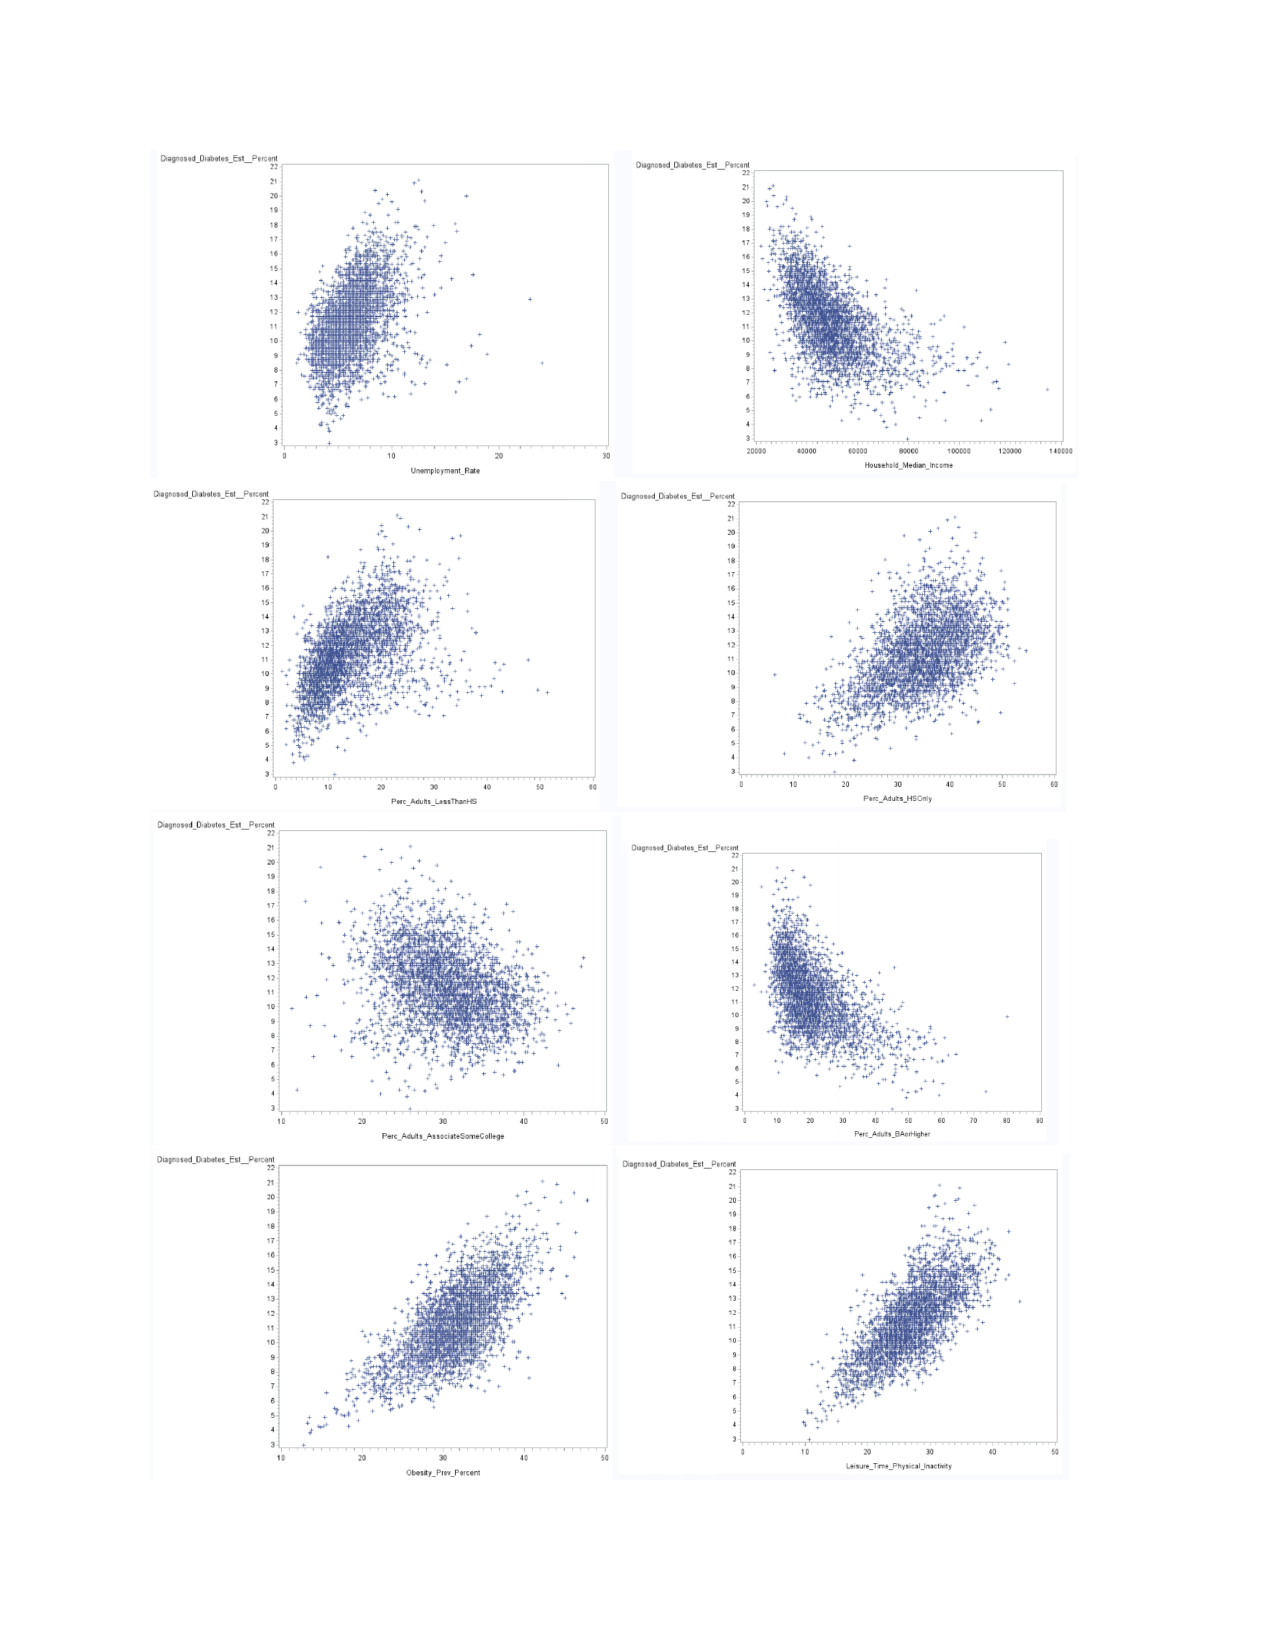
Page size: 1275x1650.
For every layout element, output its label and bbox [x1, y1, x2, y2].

picture [150, 815, 1058, 1145]
picture [150, 150, 1078, 478]
picture [150, 481, 1067, 812]
picture [150, 1148, 1070, 1480]
